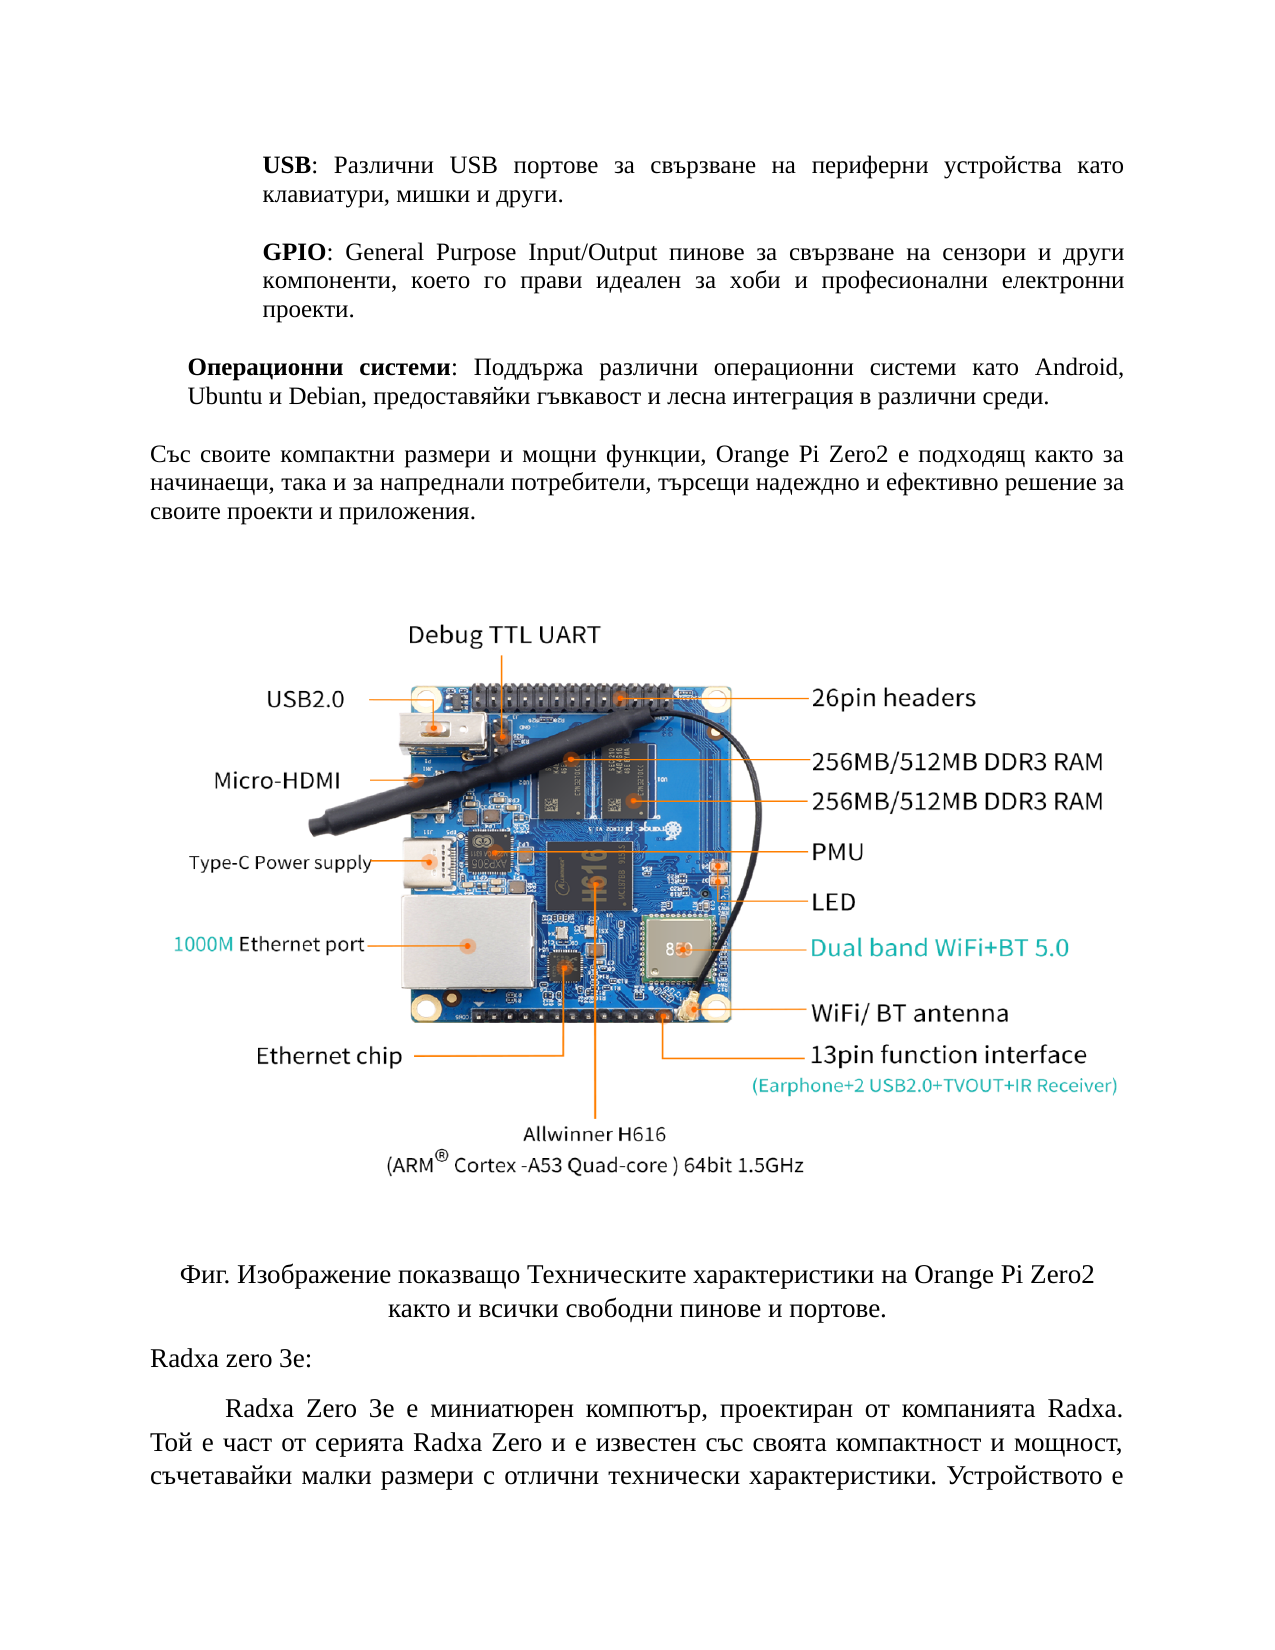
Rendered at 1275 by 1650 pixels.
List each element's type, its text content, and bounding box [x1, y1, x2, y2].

text GPIO: General Purpose Input/Output пинове за свързване на сензори и други компоненти, което го прави идеален за хоби и професионални електронни проекти. [262, 237, 1125, 323]
picture [150, 604, 1125, 1240]
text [150, 1392, 1125, 1491]
text Операционни системи: Поддържа различни операционни системи като Android, Ubuntu и Debian, предоставяйки гъвкавост и лесна интеграция в различни среди. [187, 352, 1125, 409]
text Фиг. Изображение показващо Техническите характеристики на Orange Pi Zero2 както и всички свободни пинове и портове. [150, 1258, 1125, 1323]
text Radxa zero 3e: [150, 1342, 1125, 1373]
text USB: Различни USB портове за свързване на периферни устройства като клавиатури, мишки и други. [262, 150, 1125, 207]
text Със своите компактни размери и мощни функции, Orange Pi Zero2 е подходящ както за начинаещи, така и за напреднали потребители, търсещи надеждно и ефективно решение за своите проекти и приложения. [150, 439, 1125, 525]
